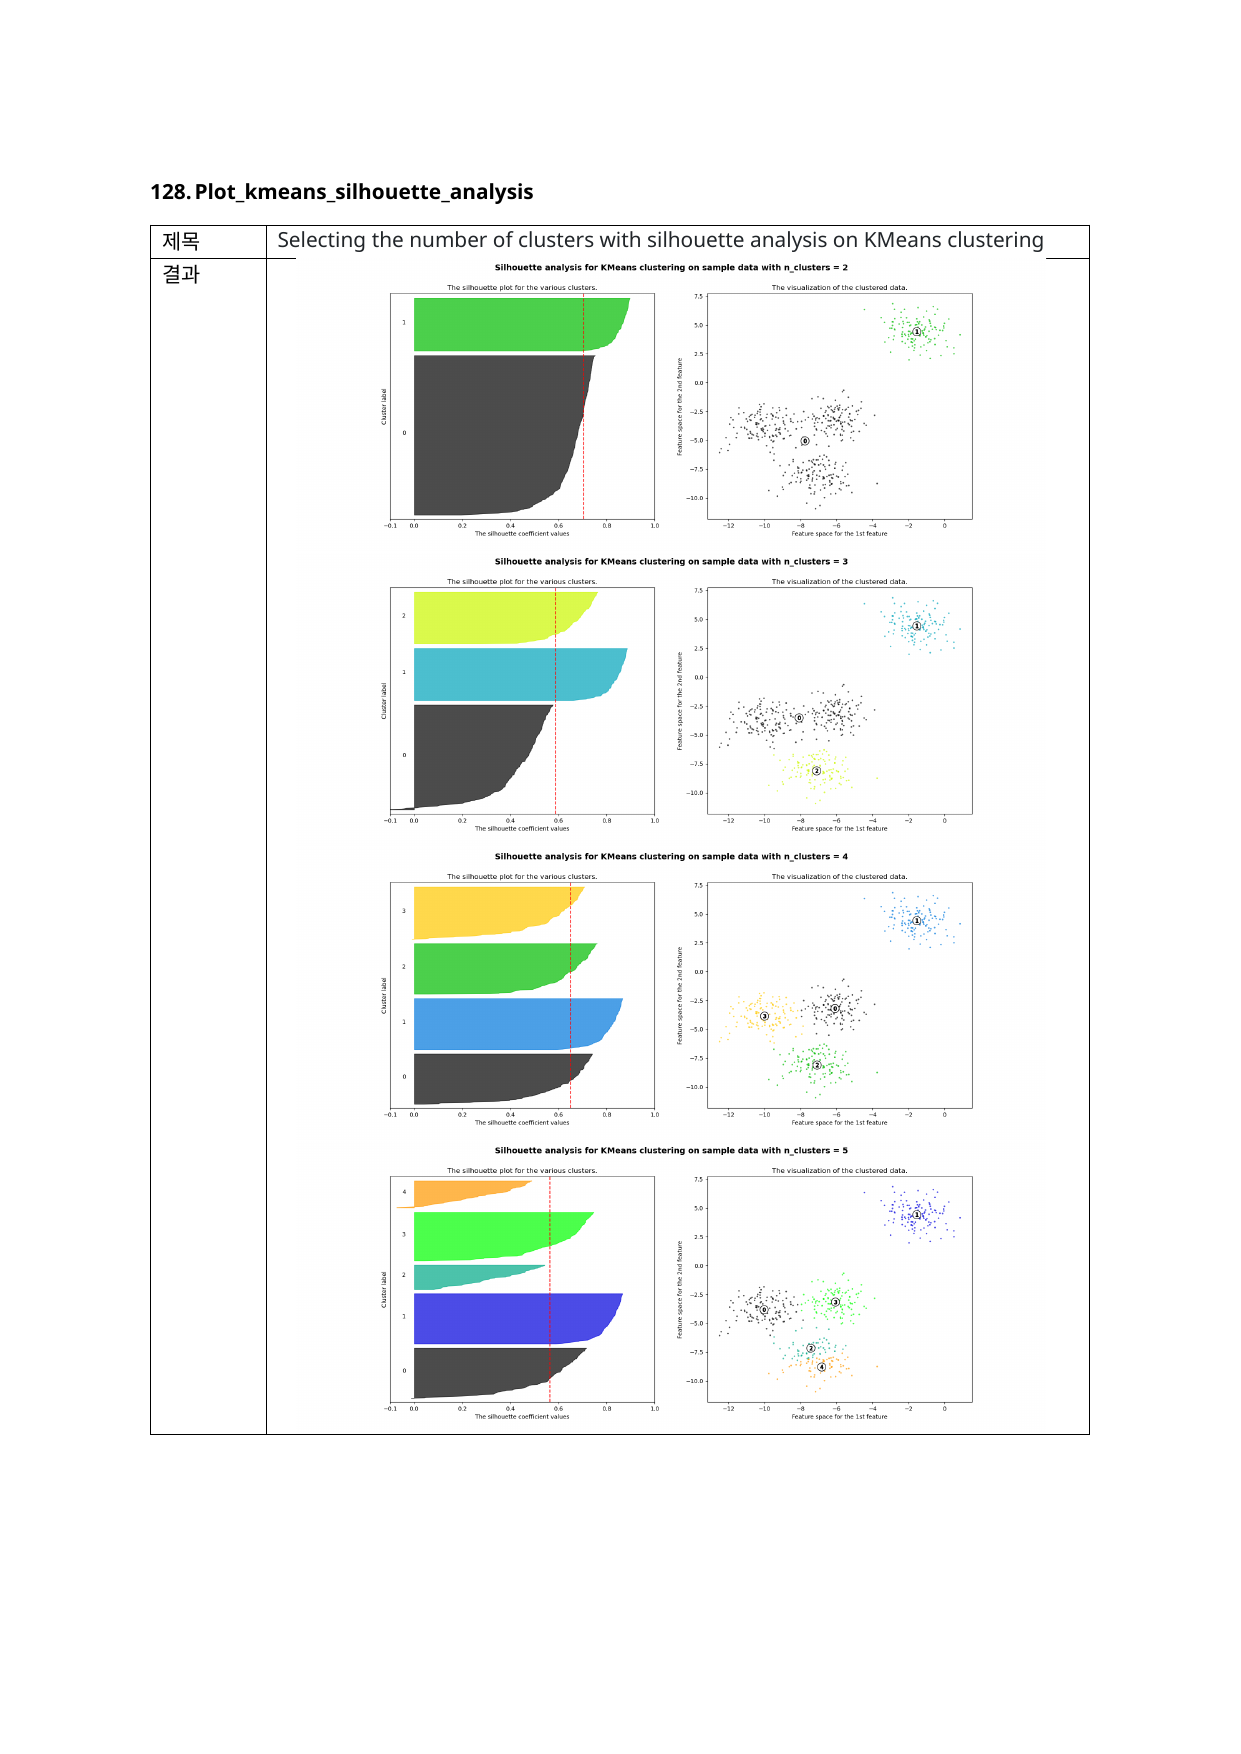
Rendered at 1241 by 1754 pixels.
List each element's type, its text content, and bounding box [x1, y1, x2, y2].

subtitle Plot_kmeans_silhouette_analysis [150, 177, 1090, 206]
table_cell 결과 [151, 259, 266, 1434]
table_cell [267, 259, 1089, 1434]
table_header 제목 [151, 226, 266, 258]
table_header Selecting the number of clusters with silhouette analysis on KMeans clustering [267, 226, 1089, 258]
